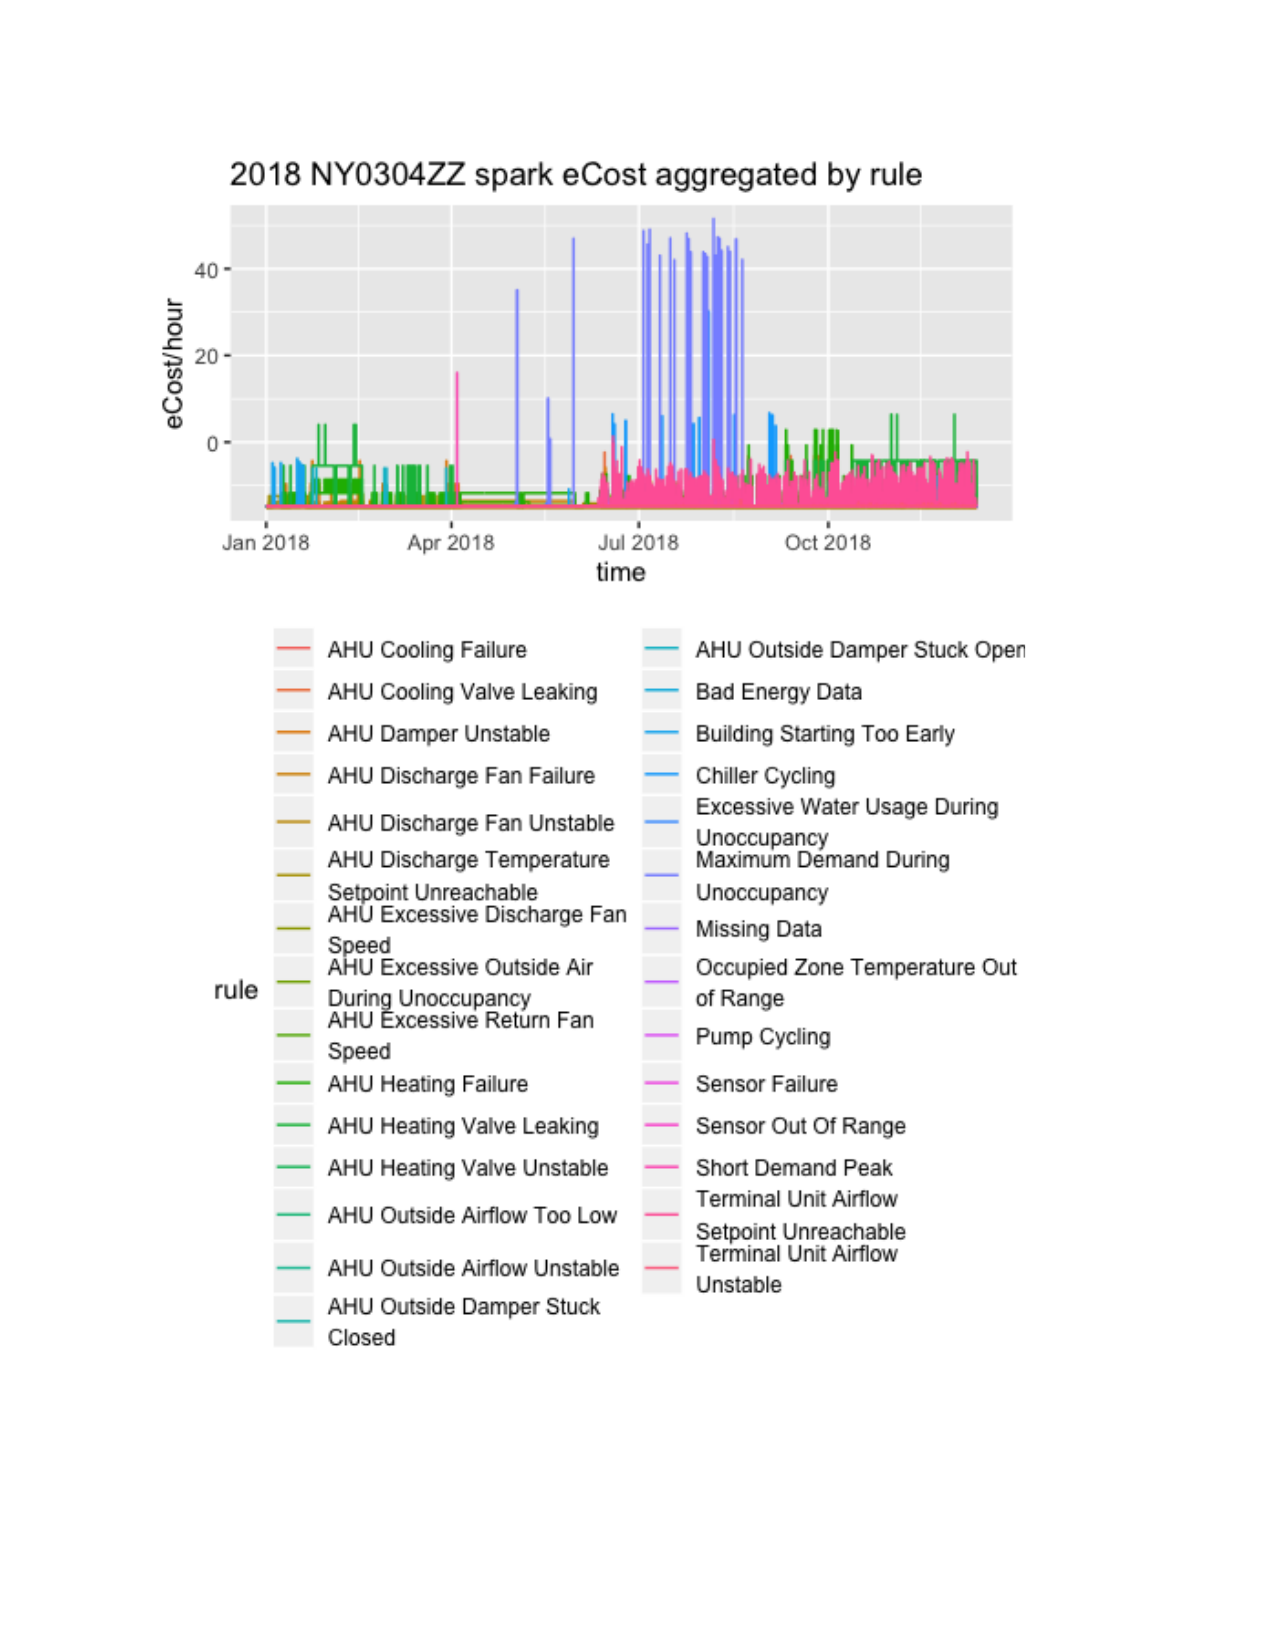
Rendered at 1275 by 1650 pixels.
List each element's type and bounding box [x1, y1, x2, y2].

picture [150, 150, 1025, 1375]
